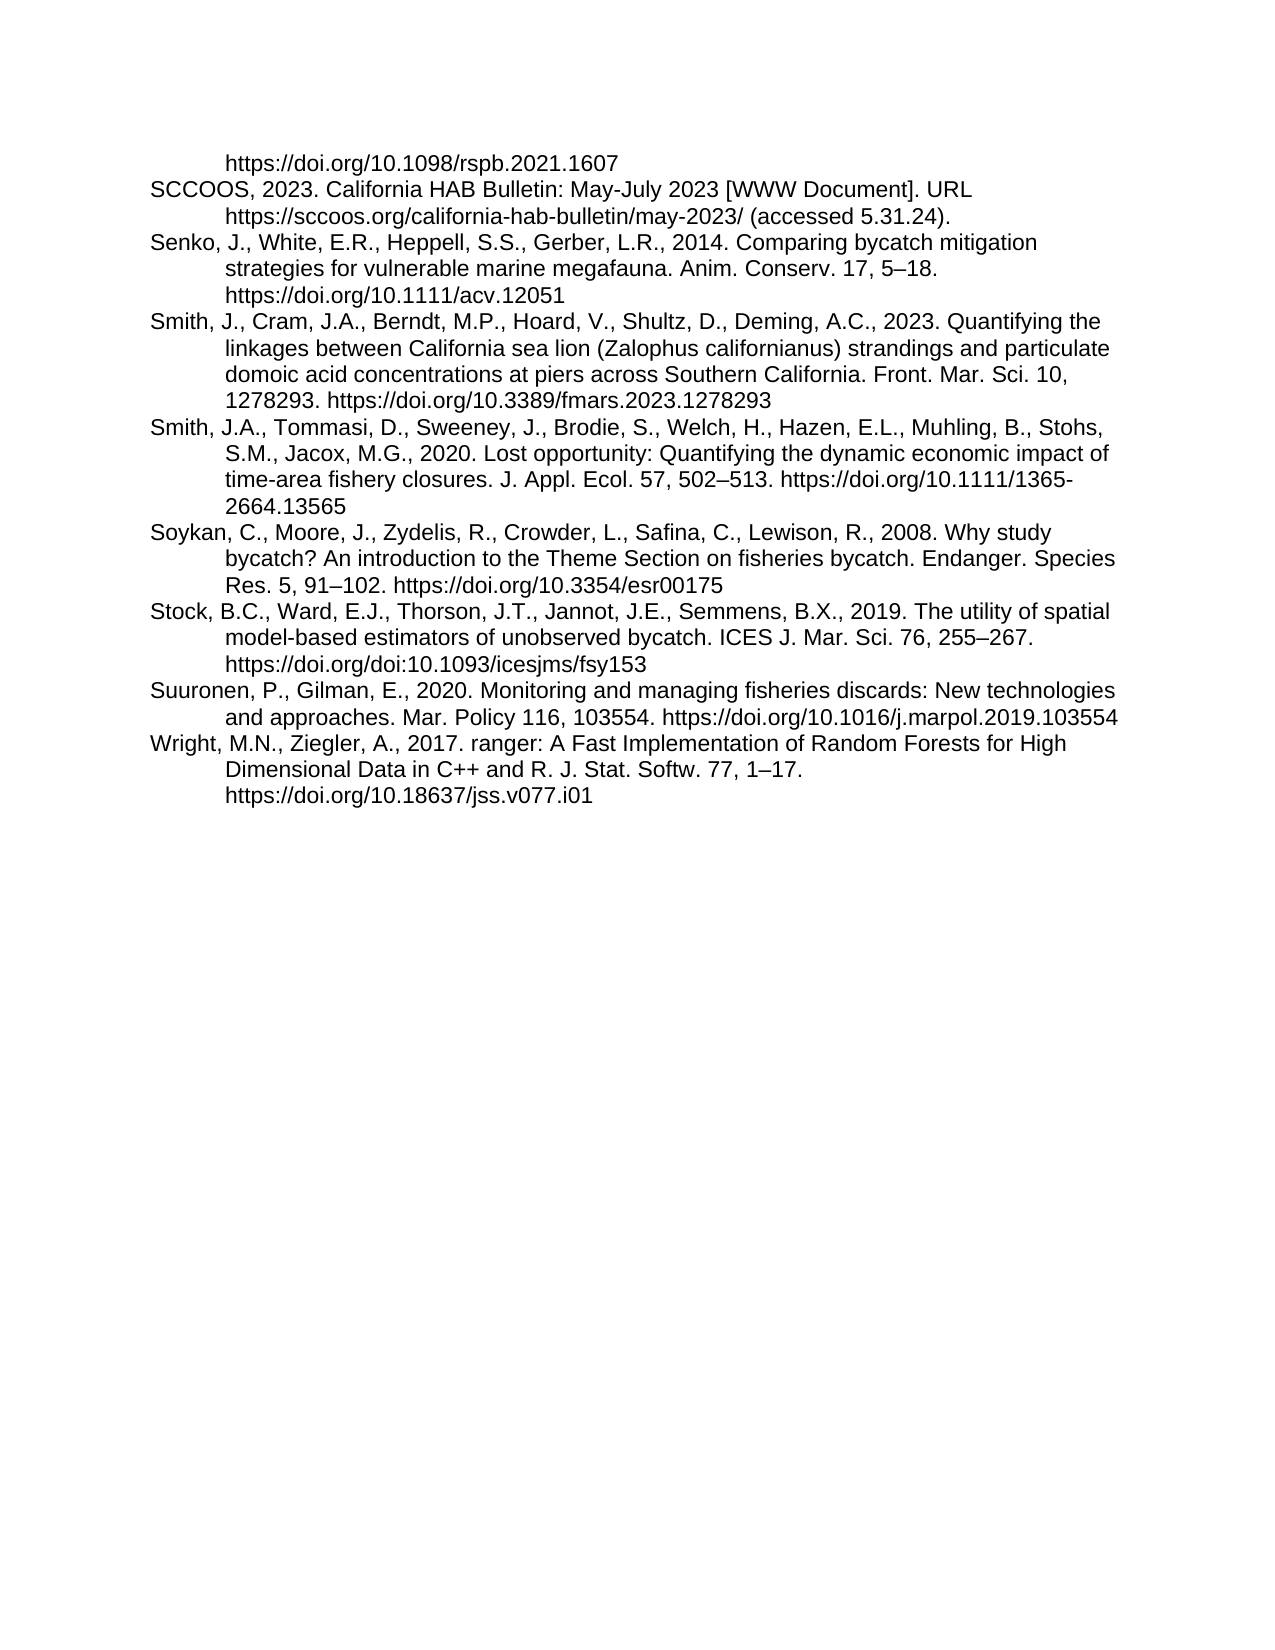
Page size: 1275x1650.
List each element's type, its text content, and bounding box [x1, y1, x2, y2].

text Suuronen, P., Gilman, E., 2020. Monitoring and managing fisheries discards: New technologies and approaches. Mar. Policy 116, 103554. https://doi.org/10.1016/j.marpol.2019.103554 [150, 677, 1125, 730]
text Smith, J., Cram, J.A., Berndt, M.P., Hoard, V., Shultz, D., Deming, A.C., 2023. Quantifying the linkages between California sea lion (Zalophus californianus) strandings and particulate domoic acid concentrations at piers across Southern California. Front. Mar. Sci. 10, 1278293. https://doi.org/10.3389/fmars.2023.1278293 [150, 308, 1125, 413]
text Stock, B.C., Ward, E.J., Thorson, J.T., Jannot, J.E., Semmens, B.X., 2019. The utility of spatial model-based estimators of unobserved bycatch. ICES J. Mar. Sci. 76, 255–267. https://doi.org/doi:10.1093/icesjms/fsy153 [150, 598, 1125, 677]
text Smith, J.A., Tommasi, D., Sweeney, J., Brodie, S., Welch, H., Hazen, E.L., Muhling, B., Stohs, S.M., Jacox, M.G., 2020. Lost opportunity: Quantifying the dynamic economic impact of time-area fishery closures. J. Appl. Ecol. 57, 502–513. https://doi.org/10.1111/1365-2664.13565 [150, 413, 1125, 519]
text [150, 150, 1125, 176]
text Senko, J., White, E.R., Heppell, S.S., Gerber, L.R., 2014. Comparing bycatch mitigation strategies for vulnerable marine megafauna. Anim. Conserv. 17, 5–18. https://doi.org/10.1111/acv.12051 [150, 229, 1125, 308]
text Wright, M.N., Ziegler, A., 2017. ranger: A Fast Implementation of Random Forests for High Dimensional Data in C++ and R. J. Stat. Softw. 77, 1–17. https://doi.org/10.18637/jss.v077.i01 [150, 730, 1125, 809]
text SCCOOS, 2023. California HAB Bulletin: May-July 2023 [WWW Document]. URL https://sccoos.org/california-hab-bulletin/may-2023/ (accessed 5.31.24). [150, 176, 1125, 229]
text Soykan, C., Moore, J., Zydelis, R., Crowder, L., Safina, C., Lewison, R., 2008. Why study bycatch? An introduction to the Theme Section on fisheries bycatch. Endanger. Species Res. 5, 91–102. https://doi.org/10.3354/esr00175 [150, 519, 1125, 598]
